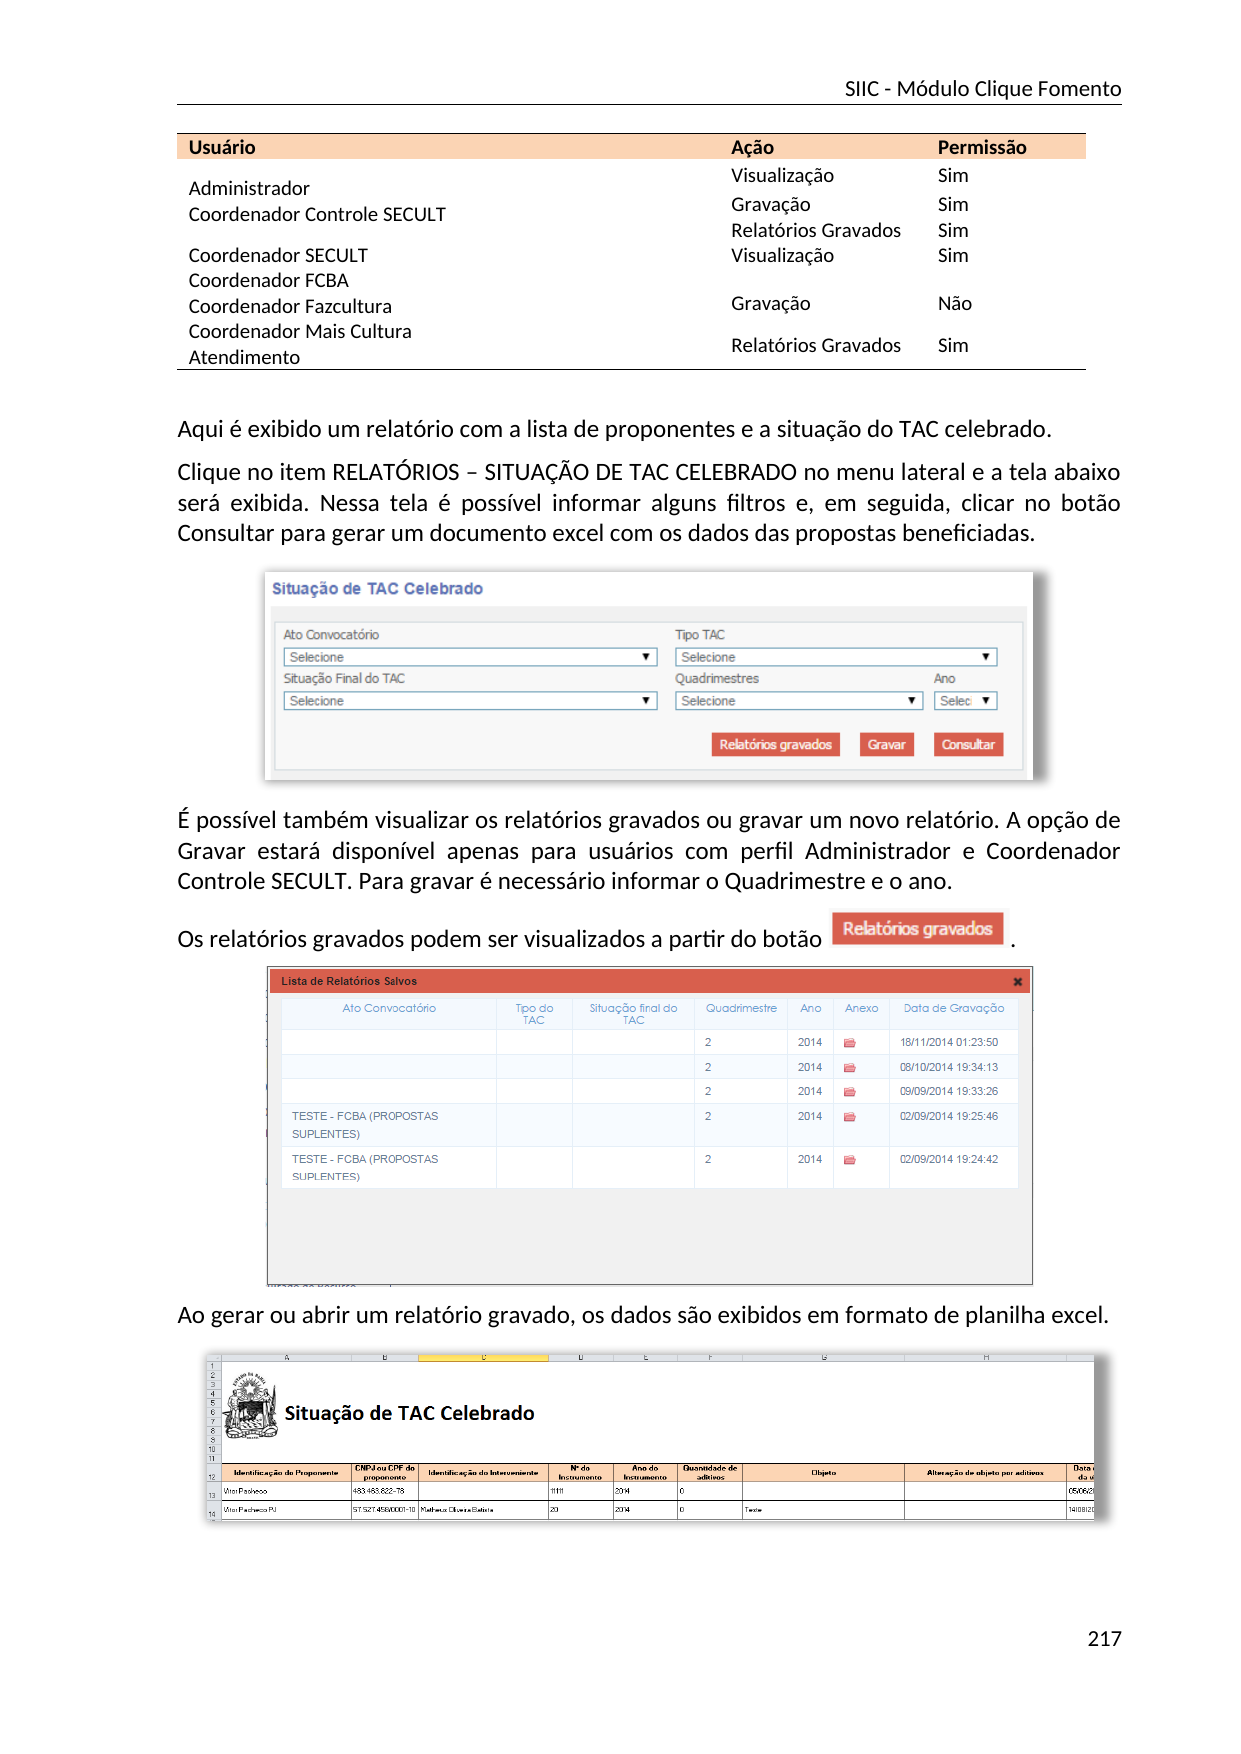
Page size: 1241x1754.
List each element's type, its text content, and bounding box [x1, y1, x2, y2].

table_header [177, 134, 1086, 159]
text É possível também visualizar os relatórios gravados ou gravar um novo relatório. A opção de Gravar estará disponível apenas para usuários com perfil Administrador e Coordenador Controle SECULT. Para gravar é necessário informar o Quadrimestre e o ano. [177, 804, 1122, 896]
picture [265, 572, 1033, 780]
picture [207, 1355, 1094, 1521]
text Clique no item RELATÓRIOS – SITUAÇÃO DE TAC CELEBRADO no menu lateral e a tela abaixo será exibida. Nessa tela é possível informar alguns filtros e, em seguida, clicar no botão Consultar para gerar um documento excel com os dados das propostas beneficiadas. [177, 456, 1122, 548]
text Ao gerar ou abrir um relatório gravado, os dados são exibidos em formato de planilha excel. [177, 1299, 1122, 1330]
picture [828, 908, 1010, 948]
picture [265, 966, 1034, 1287]
text Os relatórios gravados podem ser visualizados a partir do botão . [177, 908, 1122, 954]
text Aqui é exibido um relatório com a lista de proponentes e a situação do TAC celebrado. [177, 413, 1122, 444]
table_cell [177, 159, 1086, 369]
